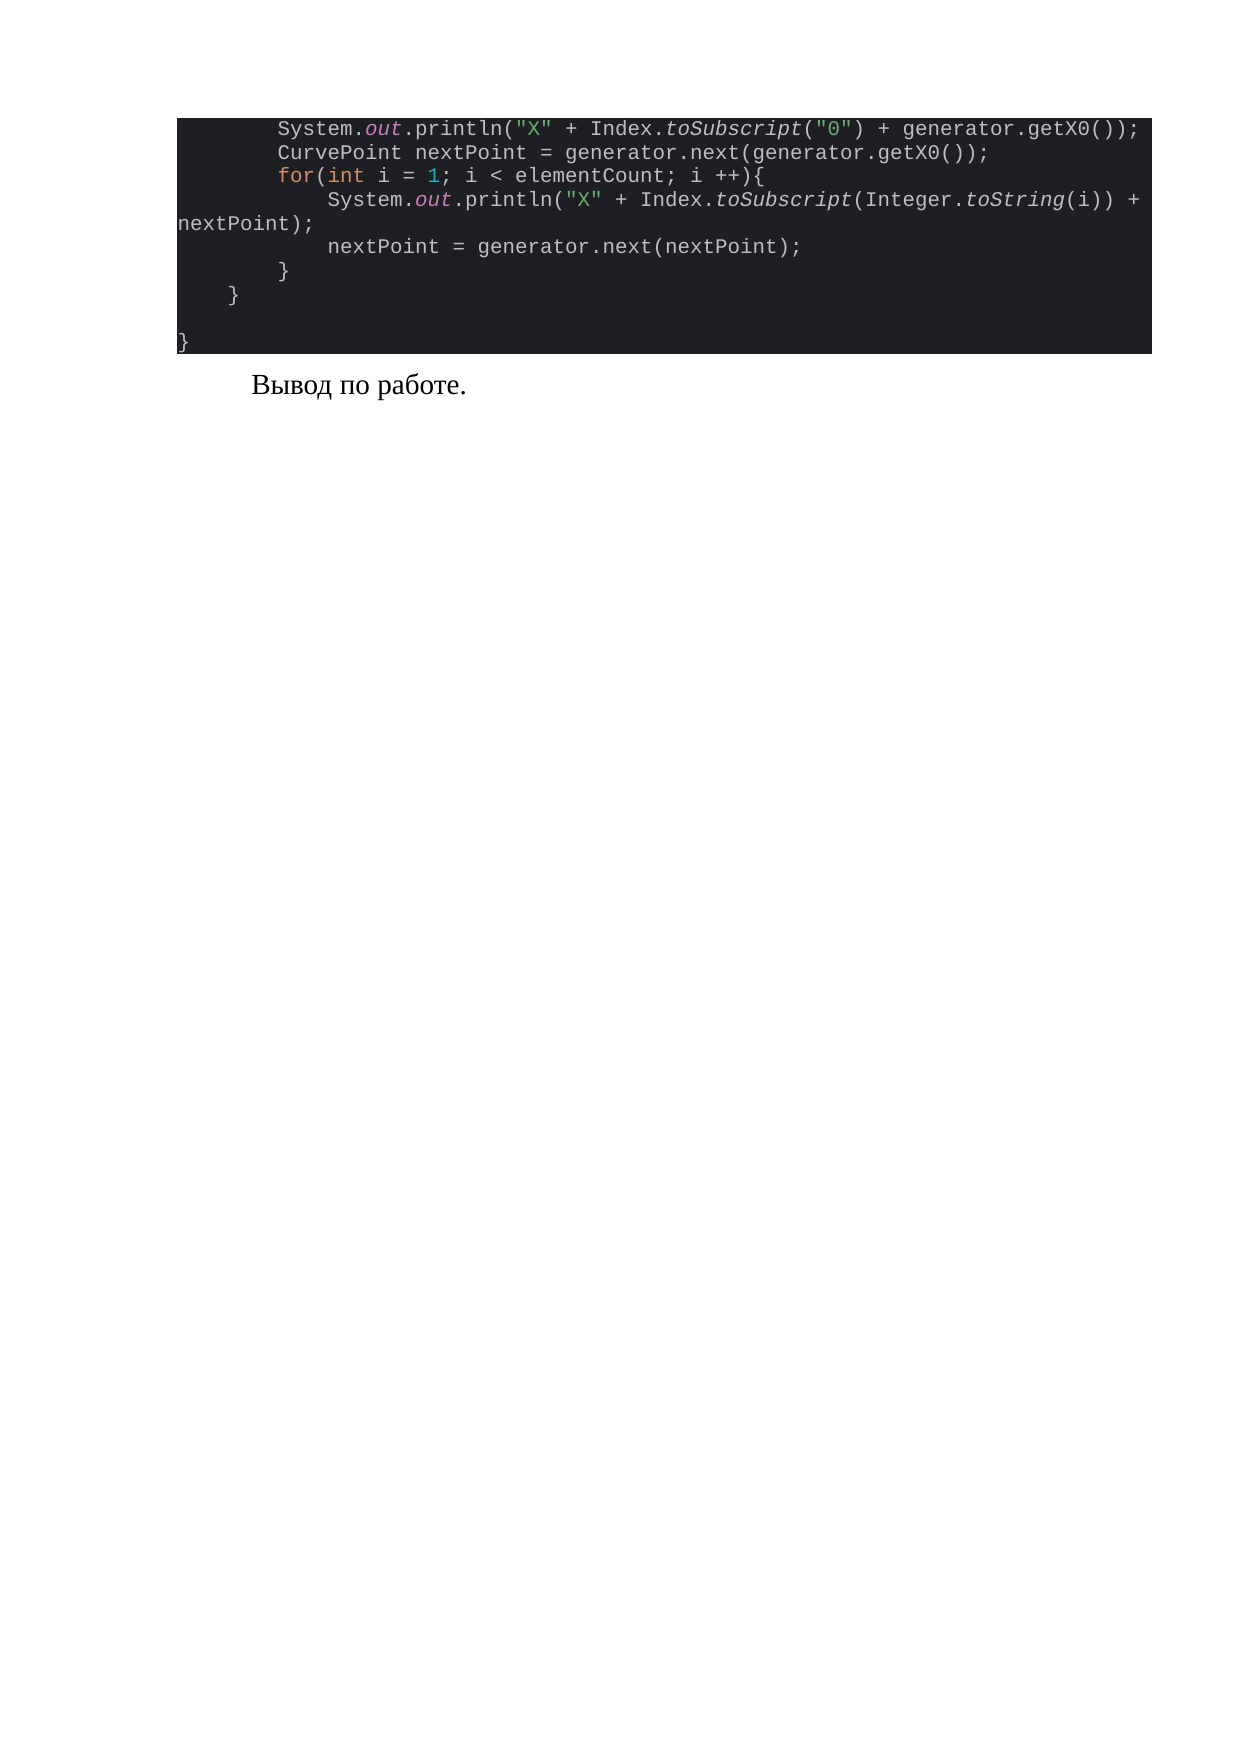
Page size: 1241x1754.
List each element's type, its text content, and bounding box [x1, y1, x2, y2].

subtitle Вывод по работе. [177, 367, 1152, 401]
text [177, 118, 1152, 354]
